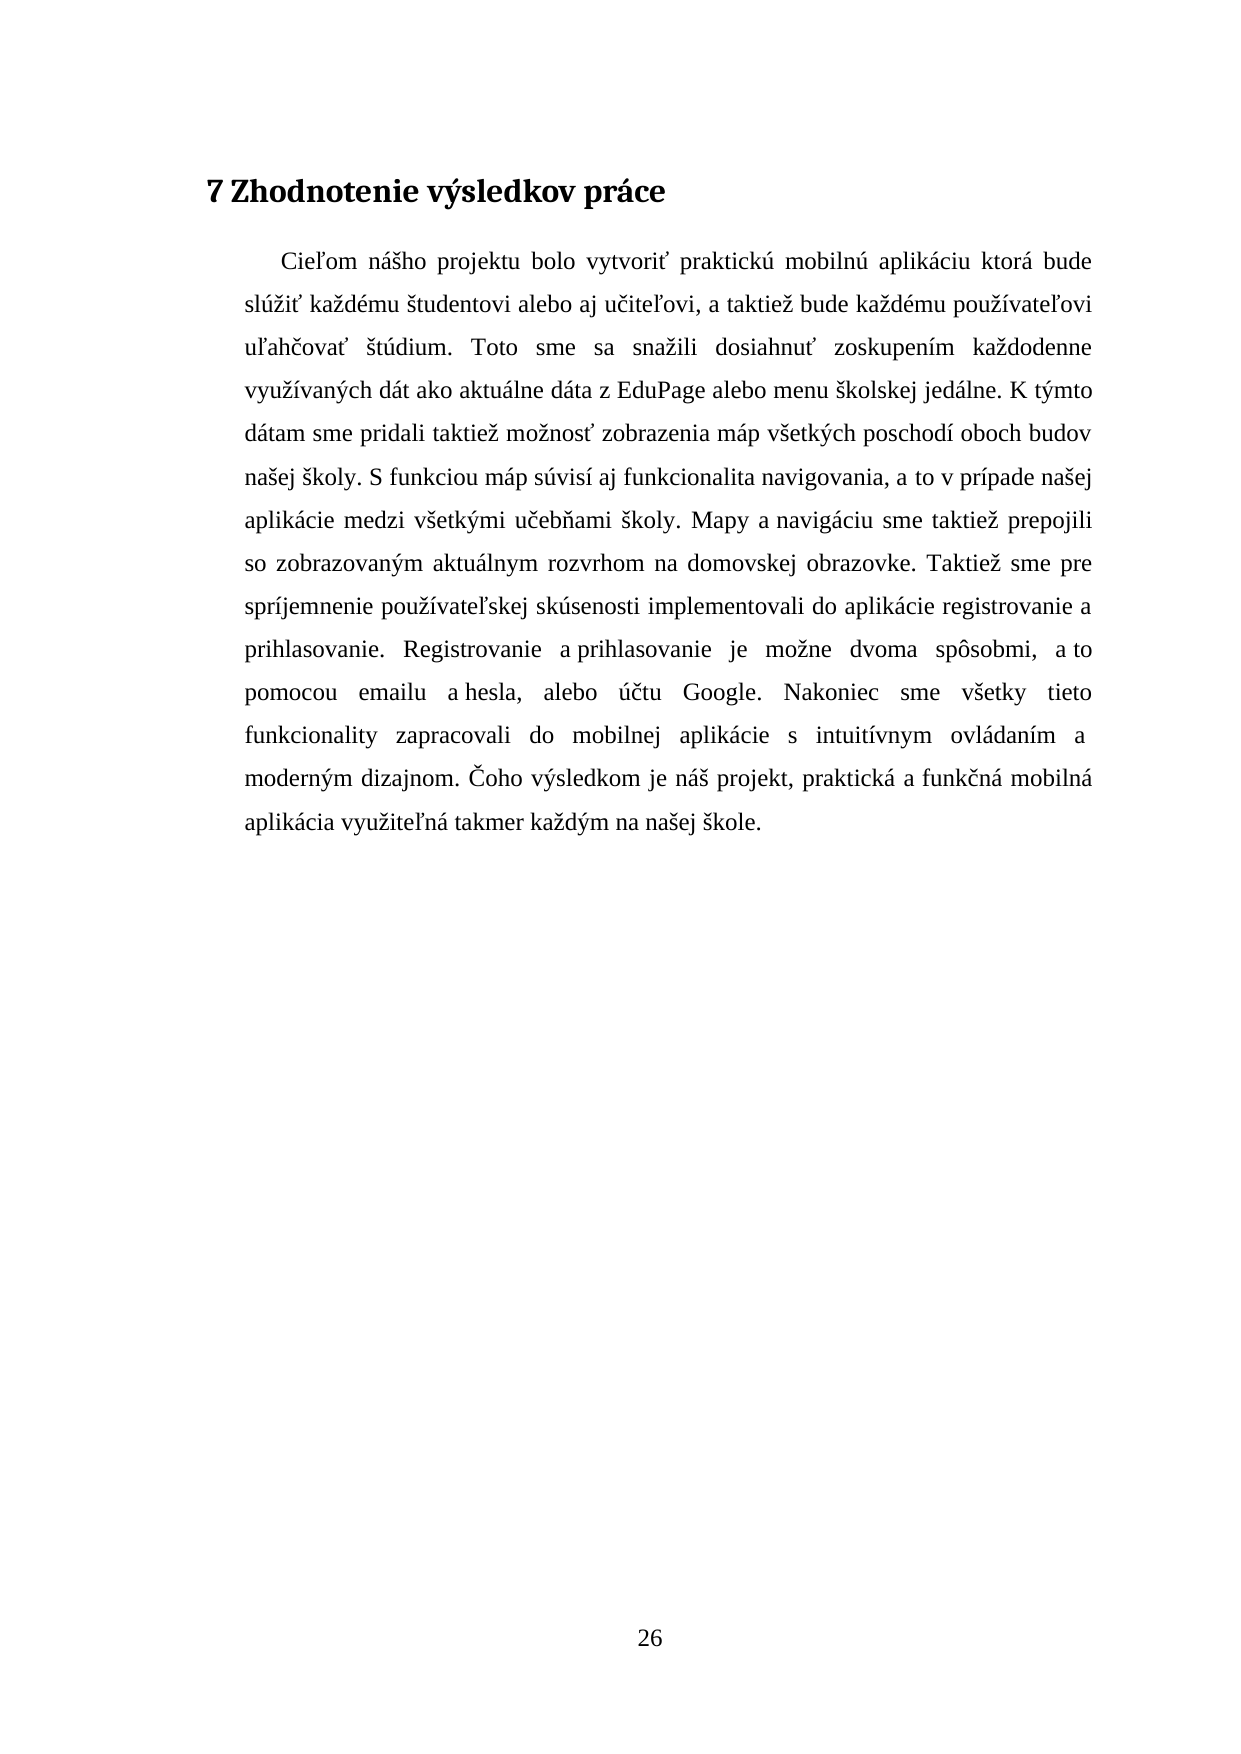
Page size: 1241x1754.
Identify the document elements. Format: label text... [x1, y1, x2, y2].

subtitle Zhodnotenie výsledkov práce [207, 173, 1092, 211]
text Cieľom nášho projektu bolo vytvoriť praktickú mobilnú aplikáciu ktorá bude slúžiť každému študentovi alebo aj učiteľovi, a taktiež bude každému používateľovi uľahčovať štúdium. Toto sme sa snažili dosiahnuť zoskupením každodenne využívaných dát ako aktuálne dáta z EduPage alebo menu školskej jedálne. K týmto dátam sme pridali taktiež možnosť zobrazenia máp všetkých poschodí oboch budov našej školy. S funkciou máp súvisí aj funkcionalita navigovania, a to v prípade našej aplikácie medzi všetkými učebňami školy. Mapy a navigáciu sme taktiež prepojili so zobrazovaným aktuálnym rozvrhom na domovskej obrazovke. Taktiež sme pre spríjemnenie používateľskej skúsenosti implementovali do aplikácie registrovanie a prihlasovanie. Registrovanie a prihlasovanie je možne dvoma spôsobmi, a to pomocou emailu a hesla, alebo účtu Google. Nakoniec sme všetky tieto funkcionality zapracovali do mobilnej aplikácie s intuitívnym ovládaním a moderným dizajnom. Čoho výsledkom je náš projekt, praktická a funkčná mobilná aplikácia využiteľná takmer každým na našej škole. [244, 246, 1092, 835]
